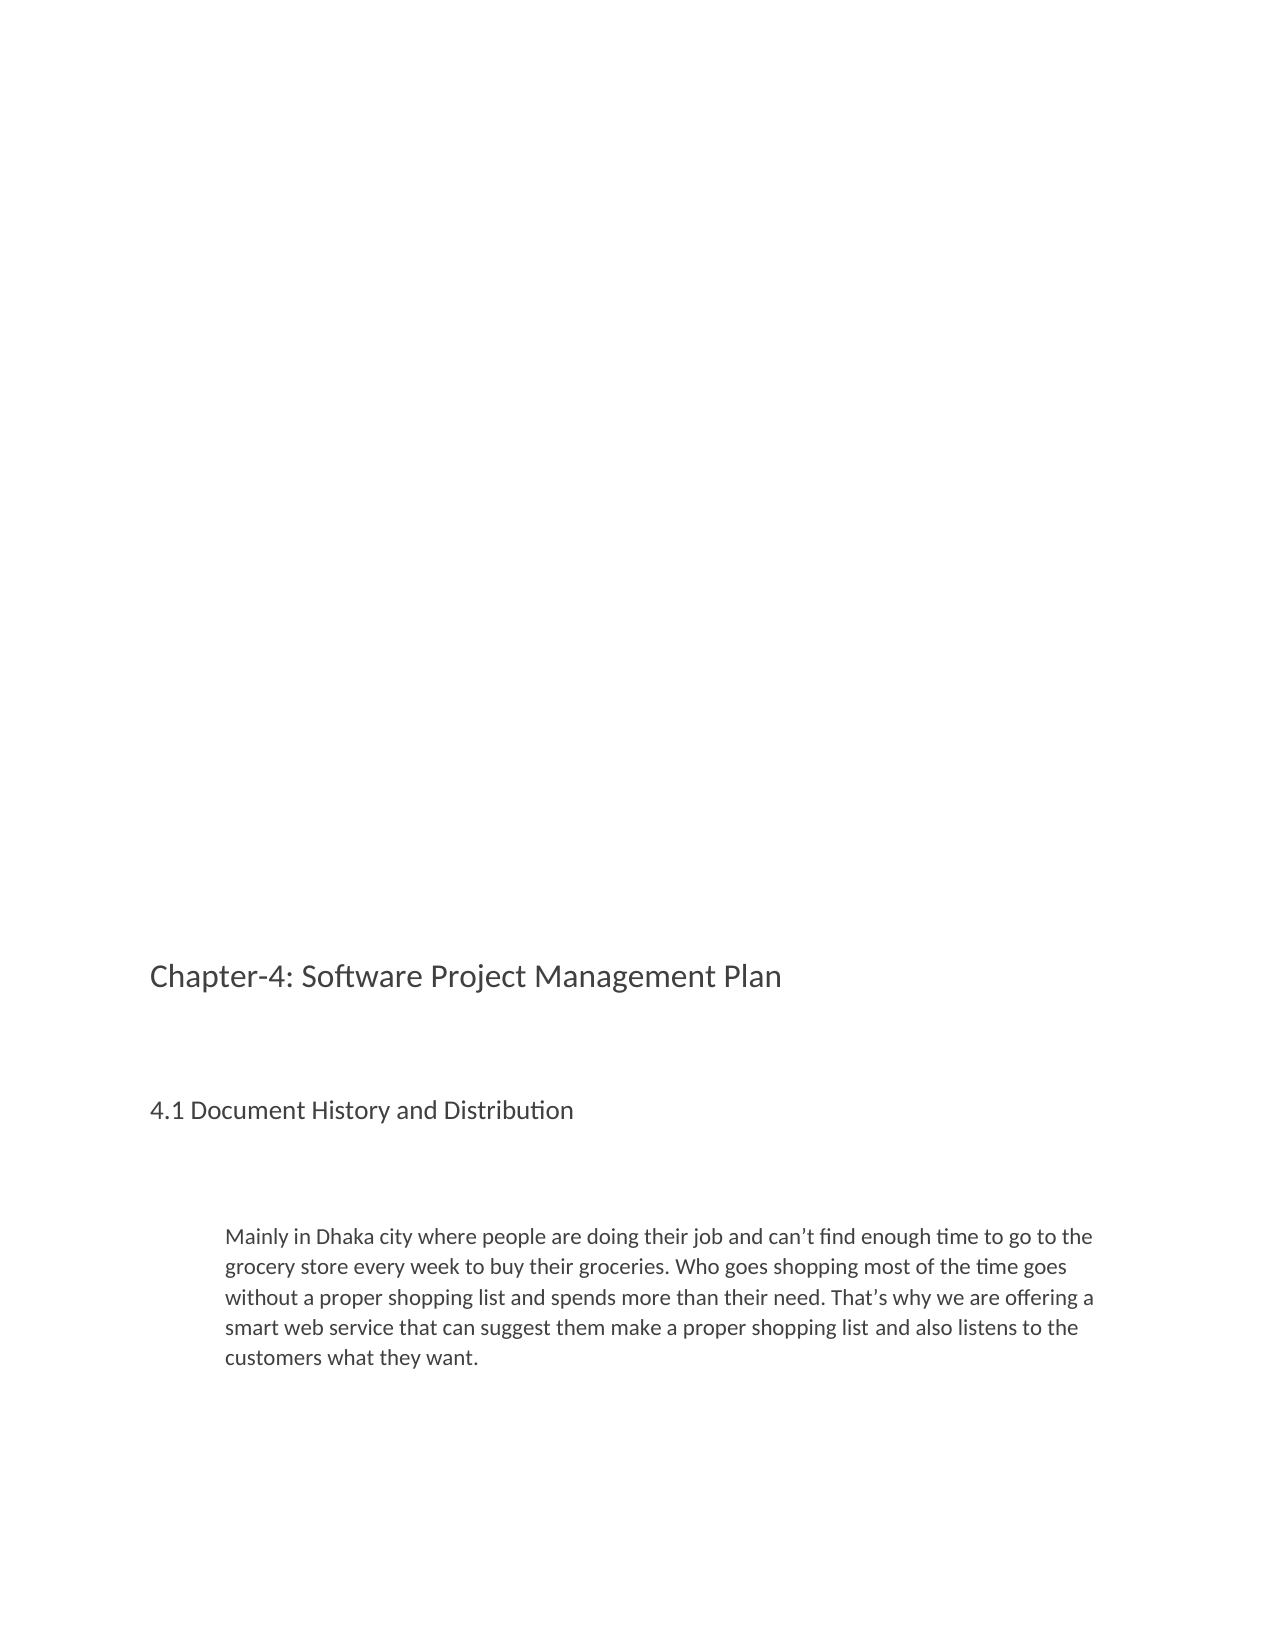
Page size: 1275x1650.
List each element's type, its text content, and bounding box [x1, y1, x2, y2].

subtitle 4.1 Document History and Distribution [150, 1093, 1125, 1126]
subtitle Chapter-4: Software Project Management Plan [150, 955, 1125, 996]
text Mainly in Dhaka city where people are doing their job and can’t find enough time to go to the grocery store every week to buy their groceries. Who goes shopping most of the time goes without a proper shopping list and spends more than their need. That’s why we are offering a smart web service that can suggest them make a proper shopping list and also listens to the customers what they want. [225, 1222, 1125, 1371]
